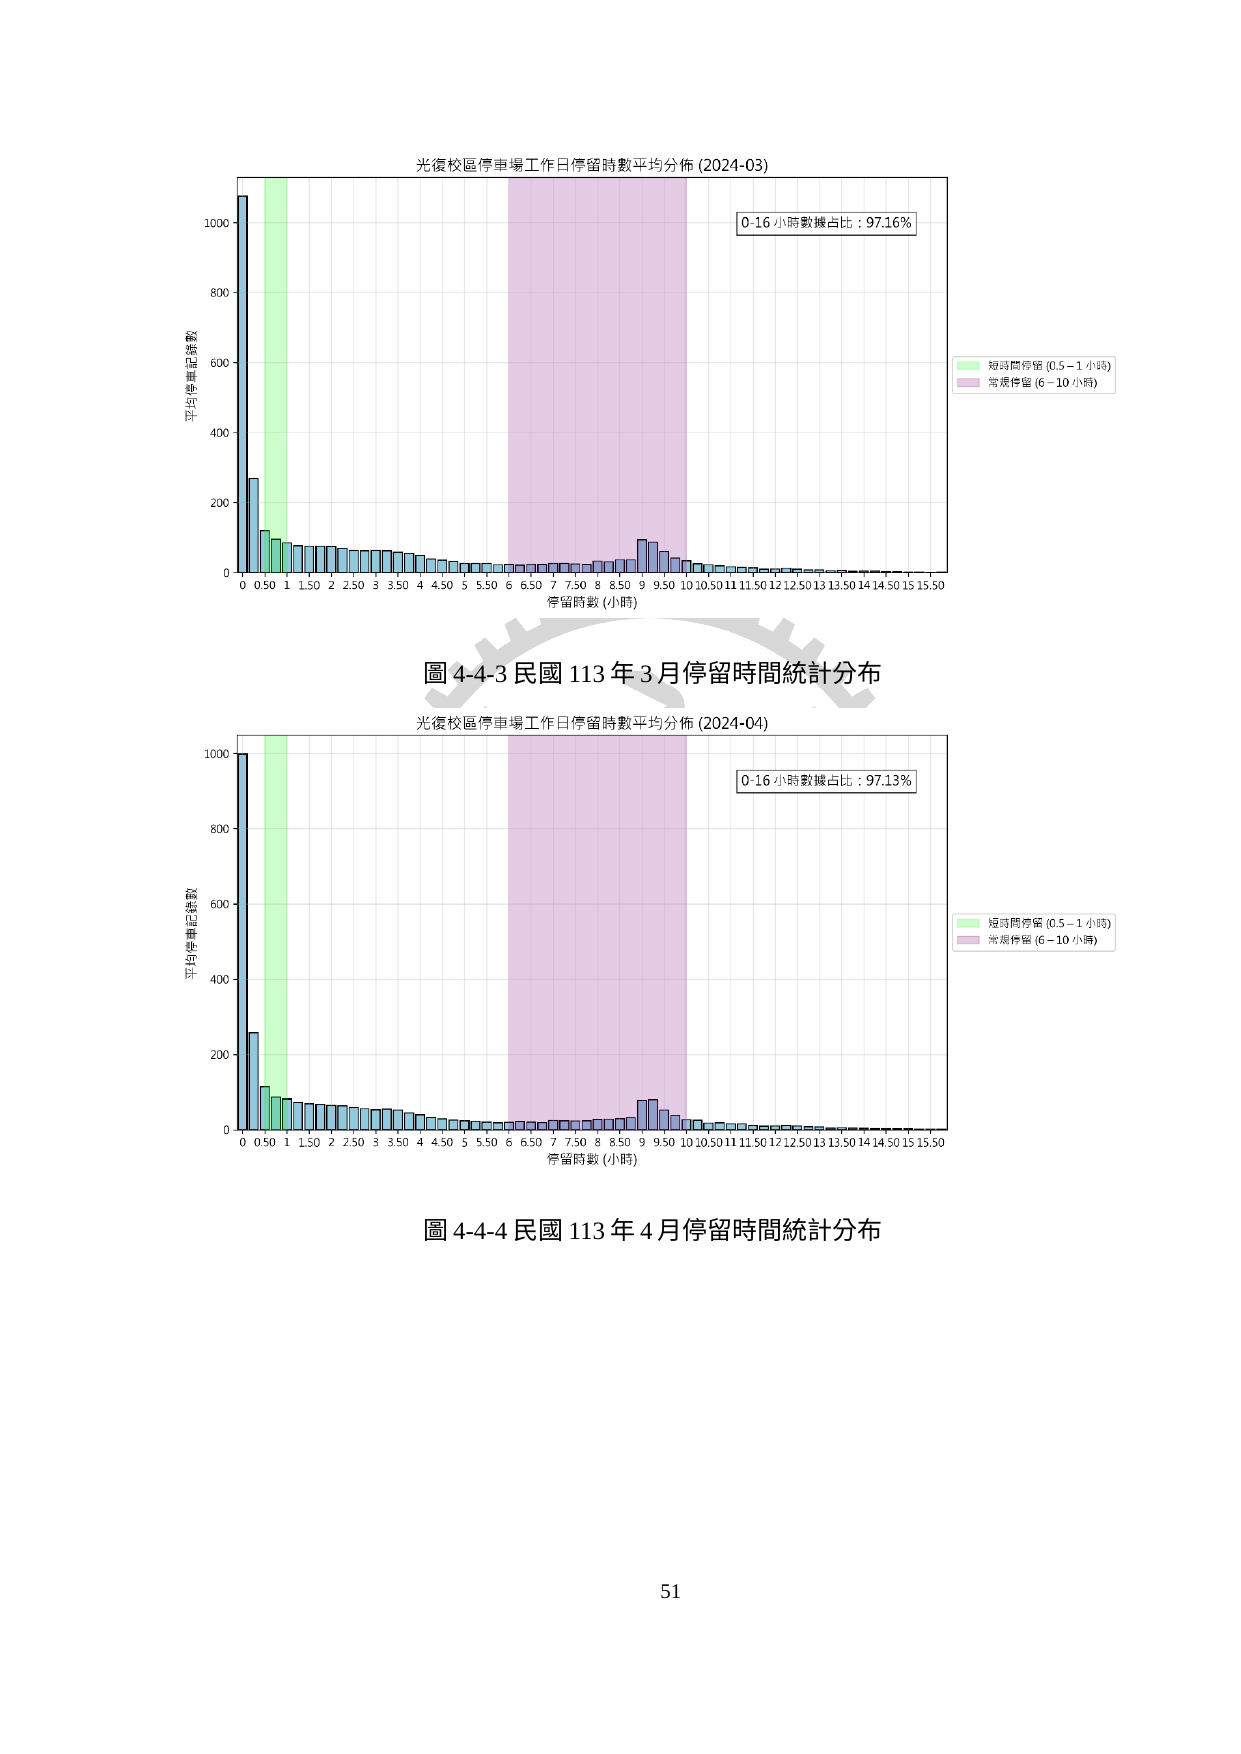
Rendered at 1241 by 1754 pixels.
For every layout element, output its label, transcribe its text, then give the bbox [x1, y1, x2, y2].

picture [177, 150, 1123, 618]
picture [177, 708, 1123, 1175]
text 圖4-4-3 民國113年3月停留時間統計分布 [187, 652, 1097, 690]
text 圖4-4-4 民國113年4月停留時間統計分布 [187, 1210, 1097, 1247]
